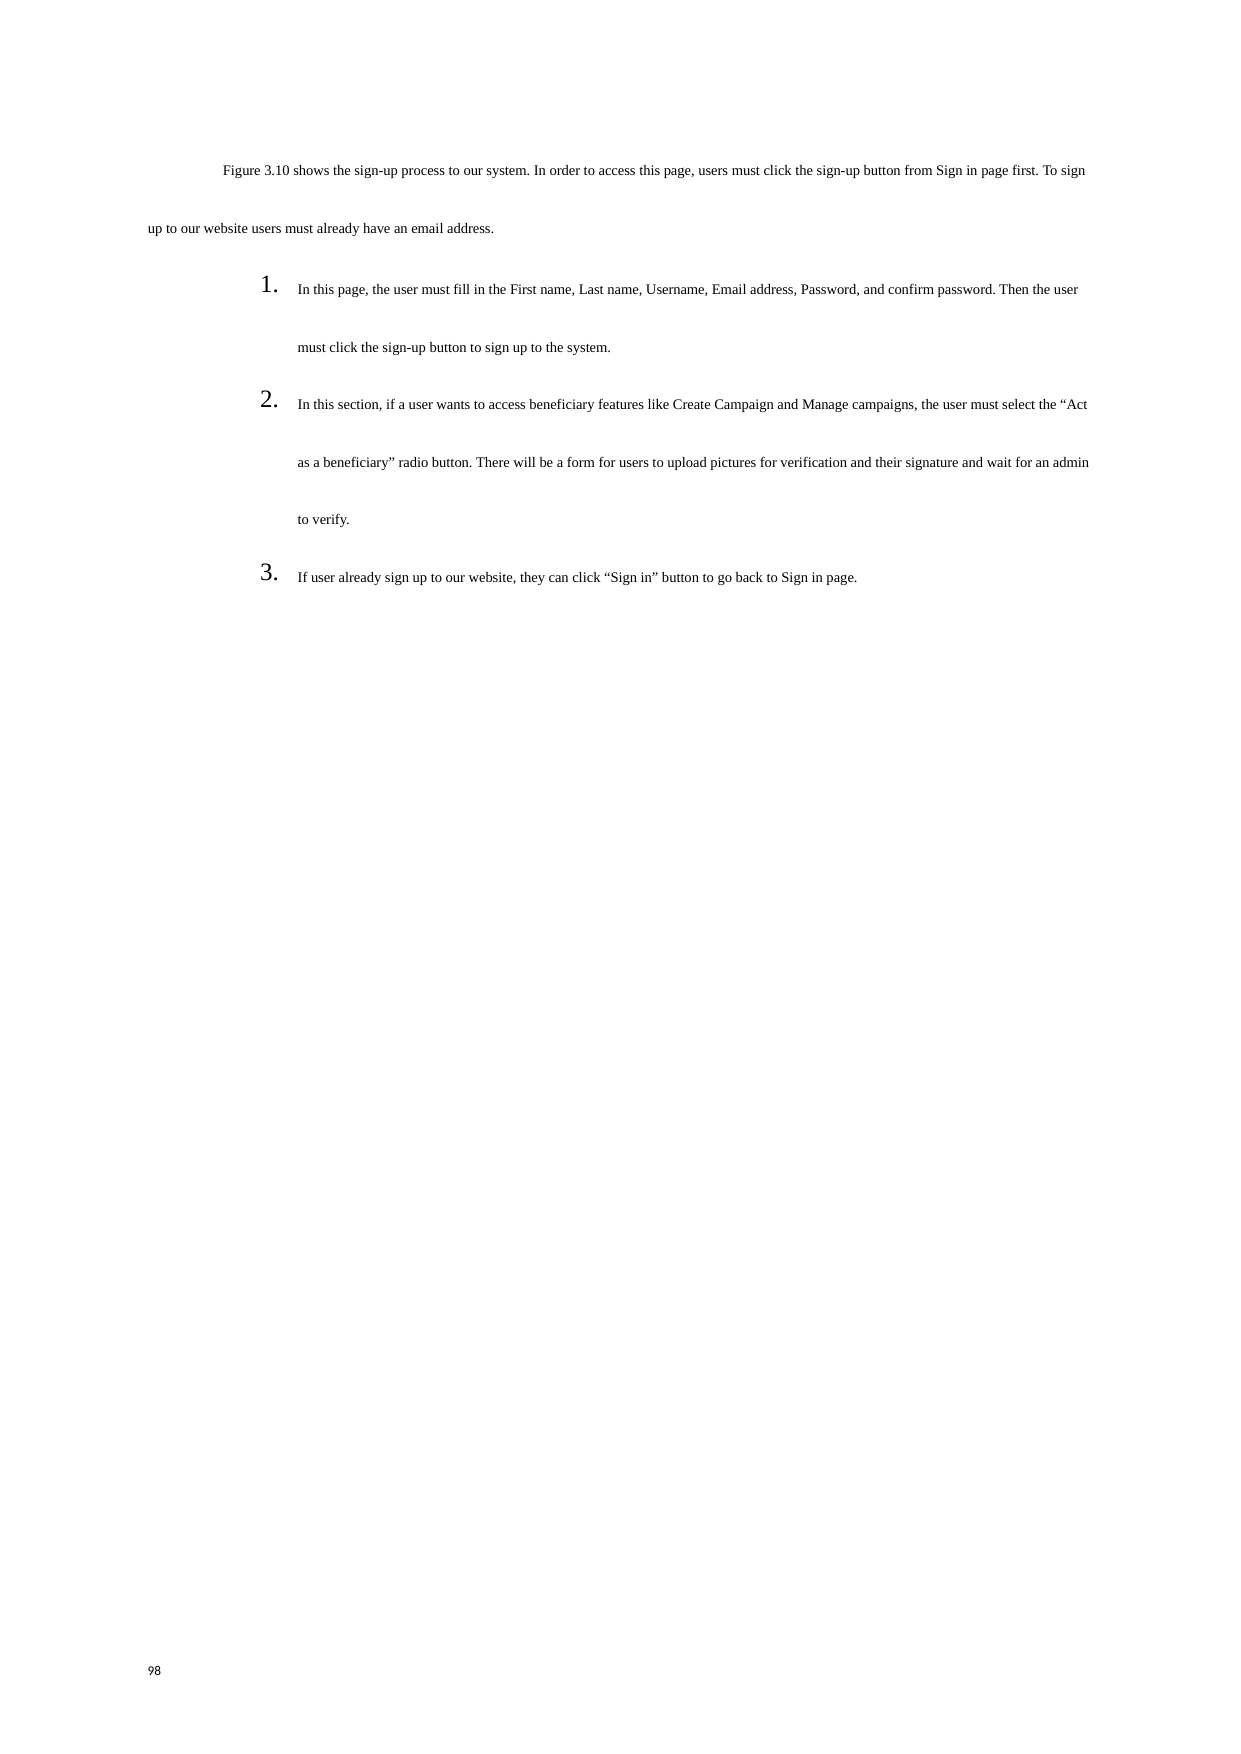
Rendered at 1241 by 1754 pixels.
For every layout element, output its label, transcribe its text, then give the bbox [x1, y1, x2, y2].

list If user already sign up to our website, they can click “Sign in” button to go back to Sign in page. [260, 557, 1090, 585]
text Figure 3.10 shows the sign-up process to our system. In order to access this page, users must click the sign-up button from Sign in page first. To sign up to our website users must already have an email address. [148, 150, 1090, 236]
list In this page, the user must fill in the First name, Last name, Username, Email address, Password, and confirm password. Then the user must click the sign-up button to sign up to the system. [260, 269, 1090, 355]
list In this section, if a user wants to access beneficiary features like Create Campaign and Manage campaigns, the user must select the “Act as a beneficiary” radio button. There will be a form for users to upload pictures for verification and their signature and wait for an admin to verify. [260, 384, 1090, 528]
